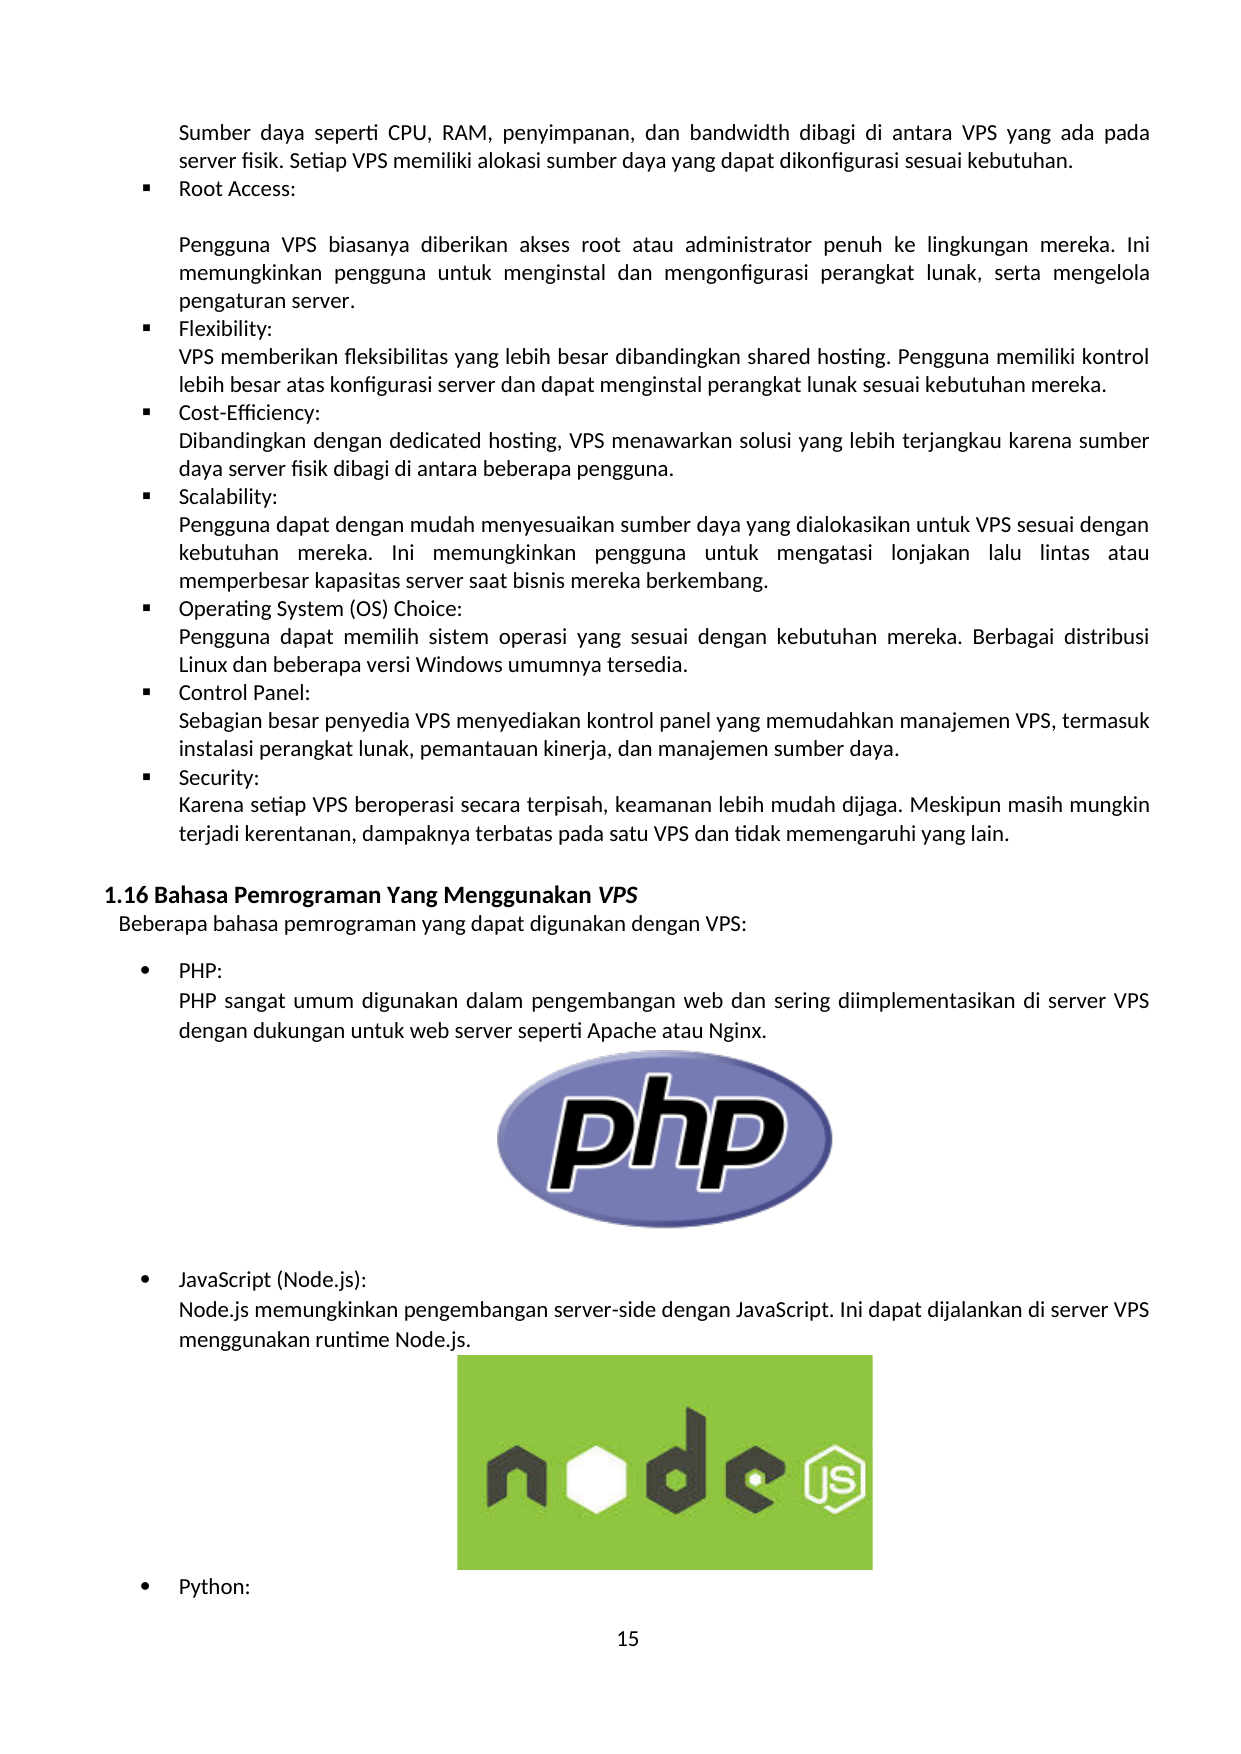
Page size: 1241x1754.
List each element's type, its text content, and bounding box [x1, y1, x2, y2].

list Dibandingkan dengan dedicated hosting, VPS menawarkan solusi yang lebih terjangkau karena sumber daya server fisik dibagi di antara beberapa pengguna. [178, 426, 1152, 482]
list Flexibility: [141, 314, 1152, 342]
list JavaScript (Node.js): [141, 1265, 1152, 1293]
list Operating System (OS) Choice: [141, 594, 1152, 622]
list Pengguna dapat dengan mudah menyesuaikan sumber daya yang dialokasikan untuk VPS sesuai dengan kebutuhan mereka. Ini memungkinkan pengguna untuk mengatasi lonjakan lalu lintas atau memperbesar kapasitas server saat bisnis mereka berkembang. [178, 510, 1152, 594]
subtitle 1.16 Bahasa Pemrograman Yang Menggunakan VPS [103, 879, 1152, 909]
list Sebagian besar penyedia VPS menyediakan kontrol panel yang memudahkan manajemen VPS, termasuk instalasi perangkat lunak, pemantauan kinerja, dan manajemen sumber daya. [178, 707, 1152, 763]
list Sumber daya seperti CPU, RAM, penyimpanan, dan bandwidth dibagi di antara VPS yang ada pada server fisik. Setiap VPS memiliki alokasi sumber daya yang dapat dikonfigurasi sesuai kebutuhan. [178, 118, 1152, 174]
list Pengguna dapat memilih sistem operasi yang sesuai dengan kebutuhan mereka. Berbagai distribusi Linux dan beberapa versi Windows umumnya tersedia. [178, 622, 1152, 678]
picture [493, 1046, 837, 1233]
list Security: [141, 763, 1152, 791]
picture [457, 1355, 873, 1570]
list Node.js memungkinkan pengembangan server-side dengan JavaScript. Ini dapat dijalankan di server VPS menggunakan runtime Node.js. [178, 1295, 1152, 1354]
list PHP sangat umum digunakan dalam pengembangan web dan sering diimplementasikan di server VPS dengan dukungan untuk web server seperti Apache atau Nginx. [178, 986, 1152, 1045]
list Pengguna VPS biasanya diberikan akses root atau administrator penuh ke lingkungan mereka. Ini memungkinkan pengguna untuk menginstal dan mengonfigurasi perangkat lunak, serta mengelola pengaturan server. [178, 230, 1152, 314]
list Python: [141, 1572, 1152, 1600]
list Scalability: [141, 482, 1152, 510]
list Cost-Efficiency: [141, 398, 1152, 426]
list Root Access: [141, 174, 1152, 202]
text Beberapa bahasa pemrograman yang dapat digunakan dengan VPS: [103, 909, 1152, 937]
list PHP: [141, 956, 1152, 984]
list VPS memberikan fleksibilitas yang lebih besar dibandingkan shared hosting. Pengguna memiliki kontrol lebih besar atas konfigurasi server dan dapat menginstal perangkat lunak sesuai kebutuhan mereka. [178, 342, 1152, 398]
list Karena setiap VPS beroperasi secara terpisah, keamanan lebih mudah dijaga. Meskipun masih mungkin terjadi kerentanan, dampaknya terbatas pada satu VPS dan tidak memengaruhi yang lain. [178, 791, 1152, 847]
list Control Panel: [141, 678, 1152, 707]
